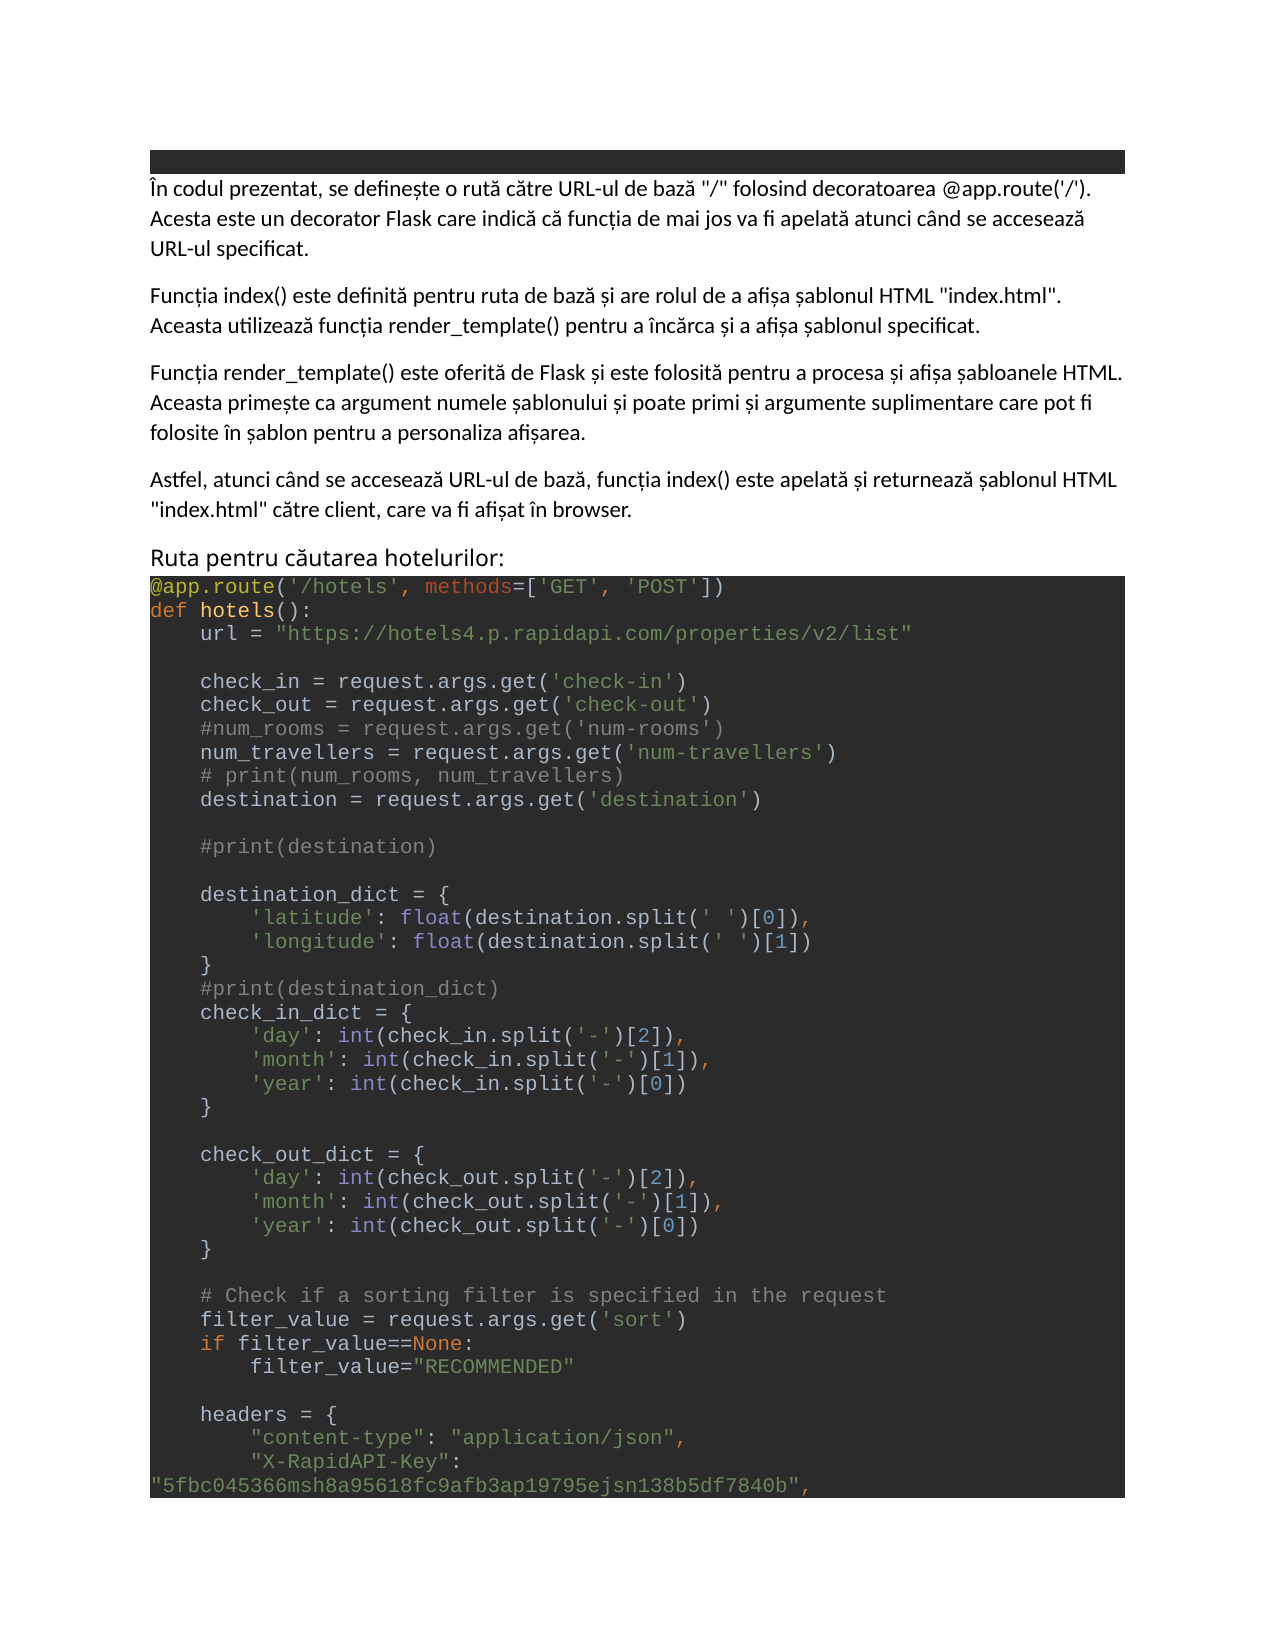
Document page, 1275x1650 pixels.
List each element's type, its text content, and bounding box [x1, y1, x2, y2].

text Astfel, atunci când se accesează URL-ul de bază, funcția index() este apelată și returnează șablonul HTML "index.html" către client, care va fi afișat în browser. [150, 465, 1125, 523]
text Funcția index() este definită pentru ruta de bază și are rolul de a afișa șablonul HTML "index.html". Aceasta utilizează funcția render_template() pentru a încărca și a afișa șablonul specificat. [150, 281, 1125, 339]
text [150, 576, 1125, 1498]
text În codul prezentat, se definește o rută către URL-ul de bază "/" folosind decoratoarea @app.route('/'). Acesta este un decorator Flask care indică că funcția de mai jos va fi apelată atunci când se accesează URL-ul specificat. [150, 174, 1125, 262]
text Funcția render_template() este oferită de Flask și este folosită pentru a procesa și afișa șabloanele HTML. Aceasta primește ca argument numele șablonului și poate primi și argumente suplimentare care pot fi folosite în șablon pentru a personaliza afișarea. [150, 358, 1125, 446]
subtitle Ruta pentru căutarea hotelurilor: [150, 542, 1125, 574]
